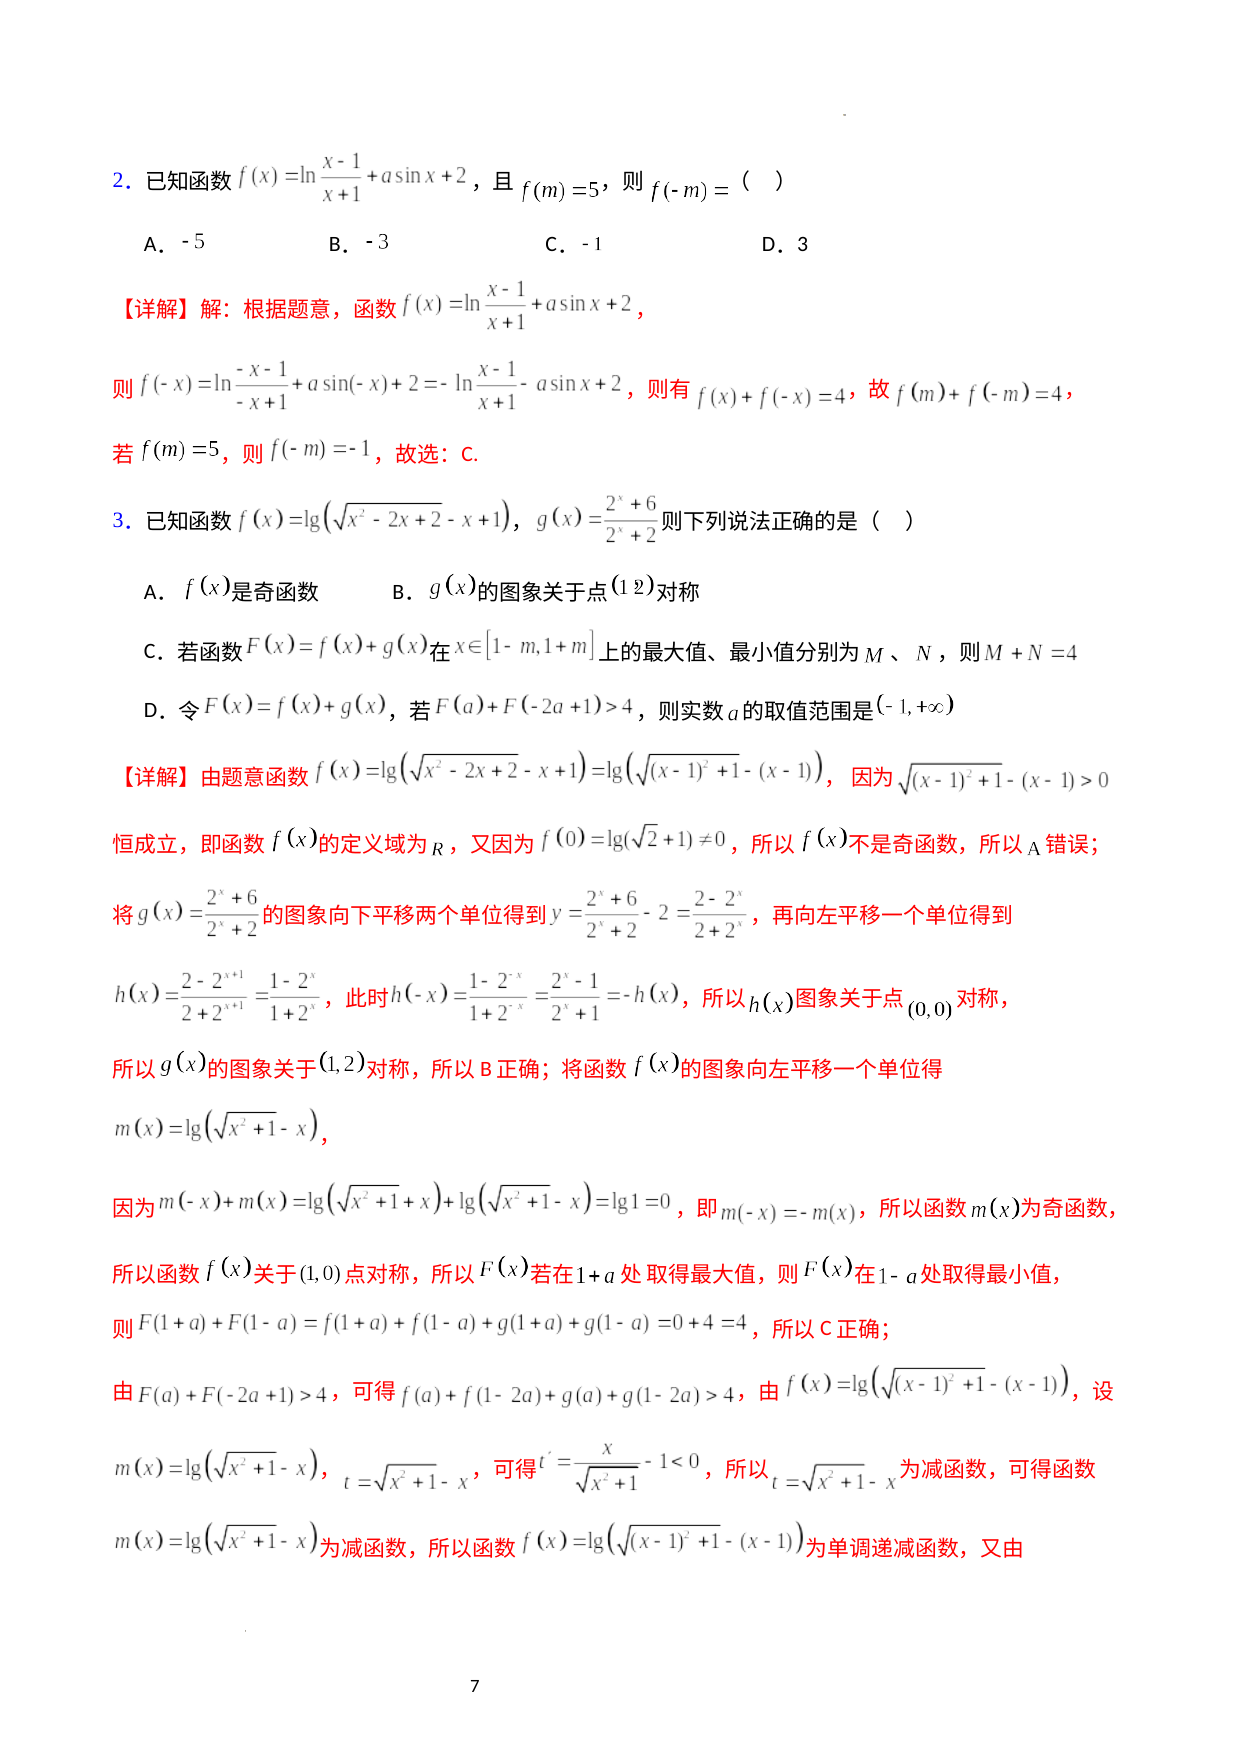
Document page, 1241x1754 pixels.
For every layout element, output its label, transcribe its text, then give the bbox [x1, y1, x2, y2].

text A．是奇函数 B．的图象关于点对称 [143, 569, 1128, 613]
text D．令，若，则实数的取值范围是 [143, 688, 1128, 731]
text 因为，即，所以函数为奇函数，所以函数关于点对称，所以若在处 取得最大值，则在处取得最小值， [112, 1179, 1128, 1294]
text 则，则有，故， [112, 356, 1128, 420]
text 所以的图象关于对称，所以B正确；将函数的图象向左平移一个单位得， [112, 1046, 1128, 1163]
text 【详解】解：根据题意，函数， [112, 276, 1128, 340]
text A． B． C． D．3 [143, 227, 1128, 260]
text 2．已知函数，且，则（ ） [112, 148, 1128, 212]
text 若，则，故选：C. [112, 436, 1128, 471]
text 【详解】由题意函数， 因为恒成立，即函数的定义域为，又因为，所以不是奇函数，所以错误； [112, 747, 1128, 865]
text 3．已知函数，则下列说法正确的是（ ） [112, 487, 1128, 554]
text 将的图象向下平移两个单位得到，再向左平移一个单位得到，此时，所以图象关于点对称， [112, 881, 1128, 1031]
text 则，所以C正确； [112, 1310, 1128, 1345]
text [112, 1361, 1128, 1575]
text C．若函数在上的最大值、最小值分别为、，则 [143, 629, 1128, 672]
